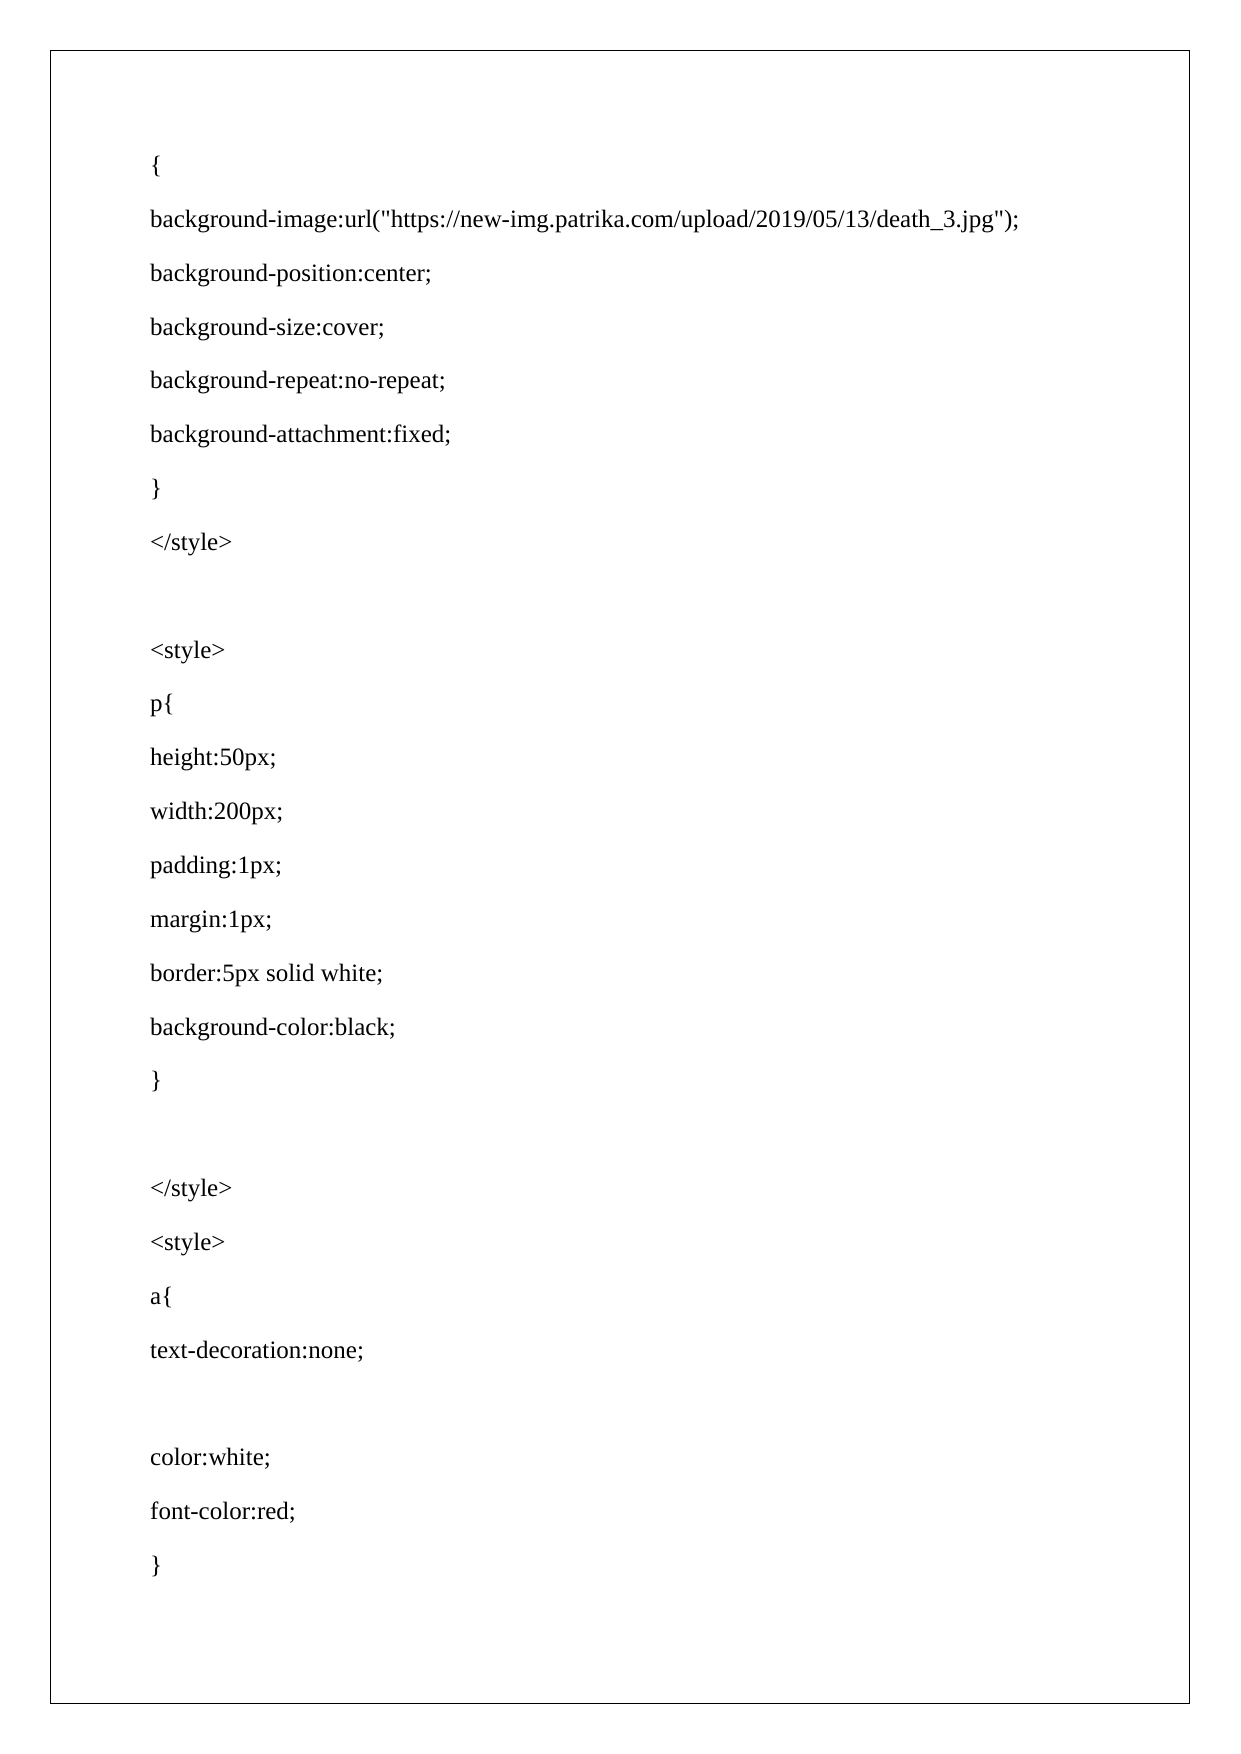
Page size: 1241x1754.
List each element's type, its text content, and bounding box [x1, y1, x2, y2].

text } [150, 473, 1090, 502]
text text-decoration:none; [150, 1335, 1090, 1363]
text background-size:cover; [150, 312, 1090, 340]
text } [150, 1066, 1090, 1094]
text background-image:url("https://new-img.patrika.com/upload/2019/05/13/death_3.jpg"); [150, 204, 1090, 233]
text width:200px; [150, 796, 1090, 825]
text background-attachment:fixed; [150, 419, 1090, 448]
text margin:1px; [150, 904, 1090, 933]
text background-repeat:no-repeat; [150, 365, 1090, 394]
text { [150, 150, 1090, 179]
text background-color:black; [150, 1012, 1090, 1040]
text p{ [150, 688, 1090, 717]
text height:50px; [150, 742, 1090, 771]
text background-position:center; [150, 258, 1090, 286]
text color:white; [150, 1442, 1090, 1471]
text border:5px solid white; [150, 958, 1090, 987]
text padding:1px; [150, 850, 1090, 879]
text <style> [150, 1227, 1090, 1256]
text } [150, 1550, 1090, 1579]
text a{ [150, 1281, 1090, 1310]
text font-color:red; [150, 1496, 1090, 1525]
text </style> [150, 1173, 1090, 1202]
text <style> [150, 635, 1090, 663]
text </style> [150, 527, 1090, 556]
